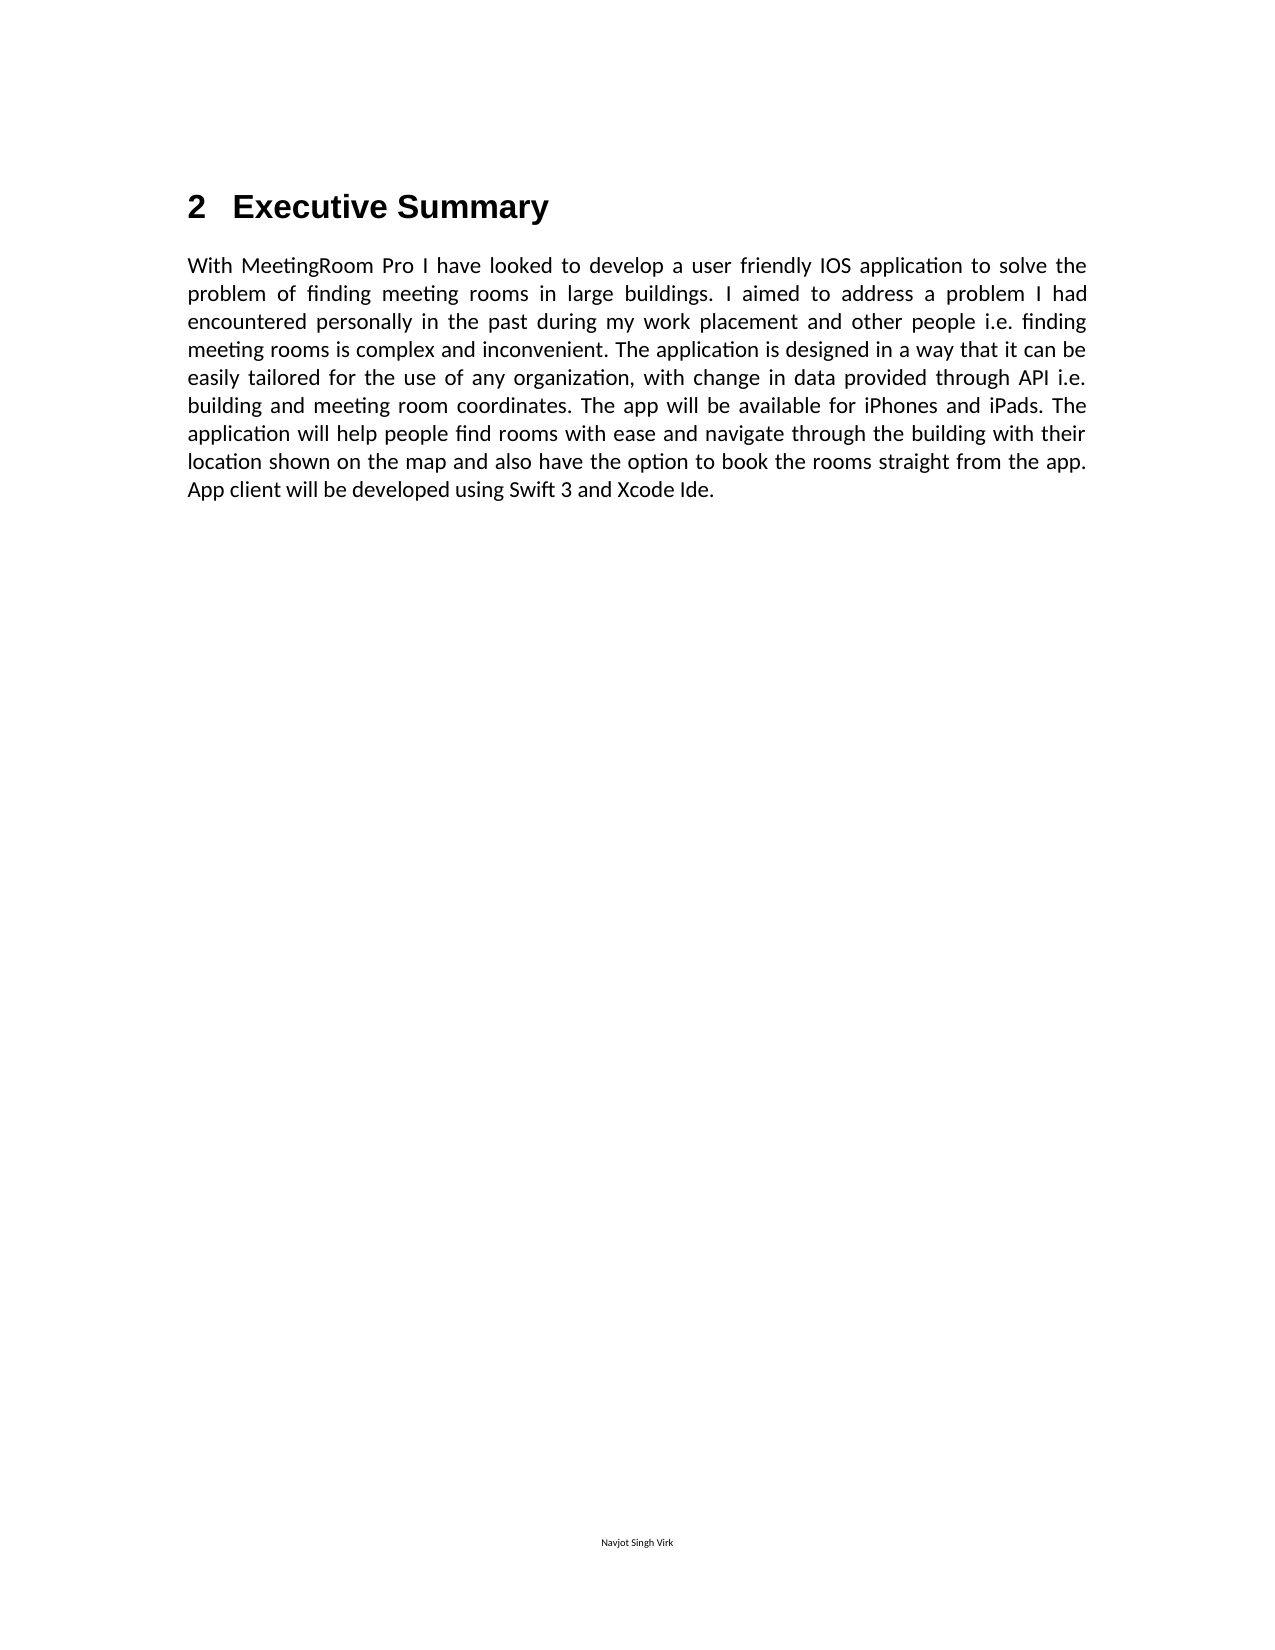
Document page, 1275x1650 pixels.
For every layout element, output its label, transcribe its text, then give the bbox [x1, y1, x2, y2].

subtitle Executive Summary [187, 187, 1088, 226]
text With MeetingRoom Pro I have looked to develop a user friendly IOS application to solve the problem of finding meeting rooms in large buildings. I aimed to address a problem I had encountered personally in the past during my work placement and other people i.e. finding meeting rooms is complex and inconvenient. The application is designed in a way that it can be easily tailored for the use of any organization, with change in data provided through API i.e. building and meeting room coordinates. The app will be available for iPhones and iPads. The application will help people find rooms with ease and navigate through the building with their location shown on the map and also have the option to book the rooms straight from the app. App client will be developed using Swift 3 and Xcode Ide. [187, 251, 1088, 503]
